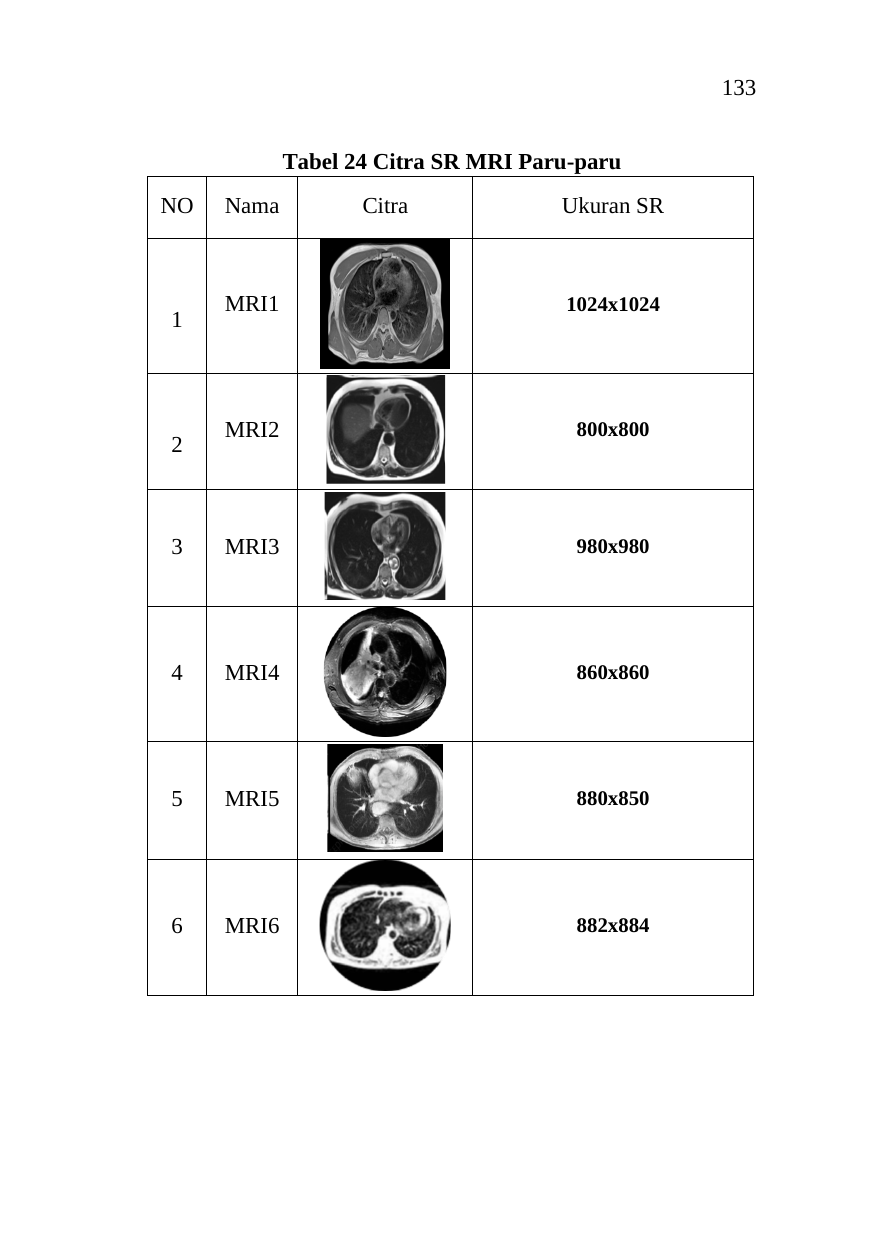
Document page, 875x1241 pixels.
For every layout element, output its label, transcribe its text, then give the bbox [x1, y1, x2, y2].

picture [320, 238, 450, 369]
picture [323, 607, 447, 737]
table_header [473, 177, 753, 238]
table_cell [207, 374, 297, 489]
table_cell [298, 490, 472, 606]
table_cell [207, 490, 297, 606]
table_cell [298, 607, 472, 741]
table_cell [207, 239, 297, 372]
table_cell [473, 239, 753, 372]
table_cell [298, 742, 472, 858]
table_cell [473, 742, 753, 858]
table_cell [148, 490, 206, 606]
picture [325, 375, 446, 484]
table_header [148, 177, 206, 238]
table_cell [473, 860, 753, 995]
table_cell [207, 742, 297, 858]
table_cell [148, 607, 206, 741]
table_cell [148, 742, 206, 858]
picture [324, 492, 446, 600]
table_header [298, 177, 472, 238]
picture [319, 859, 451, 991]
picture [327, 744, 443, 852]
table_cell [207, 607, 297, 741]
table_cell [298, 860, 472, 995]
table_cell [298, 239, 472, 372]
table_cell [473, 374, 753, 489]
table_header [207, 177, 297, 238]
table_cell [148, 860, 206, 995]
text Tabel 24 Citra SR MRI Paru-paru [148, 148, 756, 174]
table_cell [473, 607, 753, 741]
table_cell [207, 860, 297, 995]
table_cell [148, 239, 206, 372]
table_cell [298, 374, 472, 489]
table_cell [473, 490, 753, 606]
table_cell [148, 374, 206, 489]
